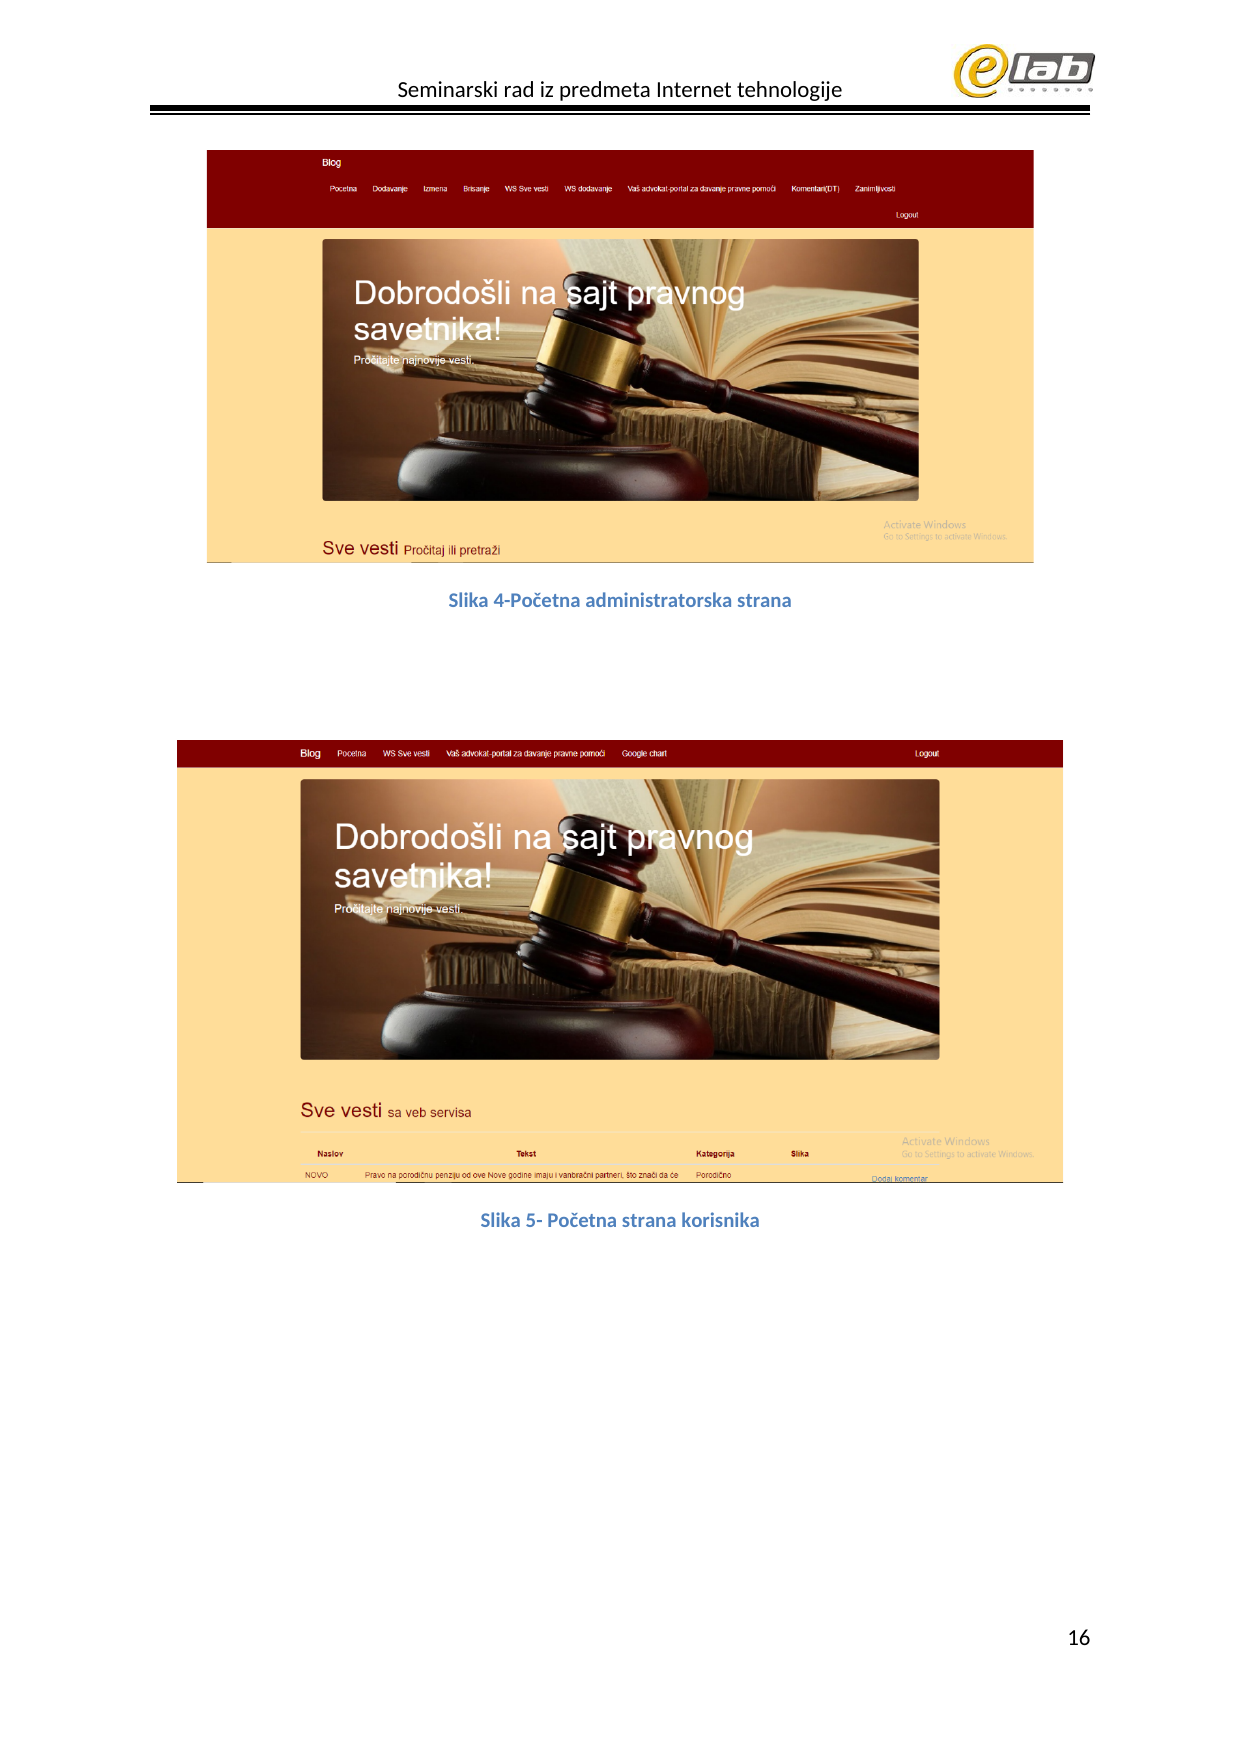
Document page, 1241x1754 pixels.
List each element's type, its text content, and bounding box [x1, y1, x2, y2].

picture [206, 150, 1034, 563]
text Slika 4-Početna administratorska strana [150, 588, 1090, 613]
text Slika 5- Početna strana korisnika [150, 1207, 1090, 1233]
picture [177, 740, 1064, 1183]
picture [951, 44, 1096, 98]
